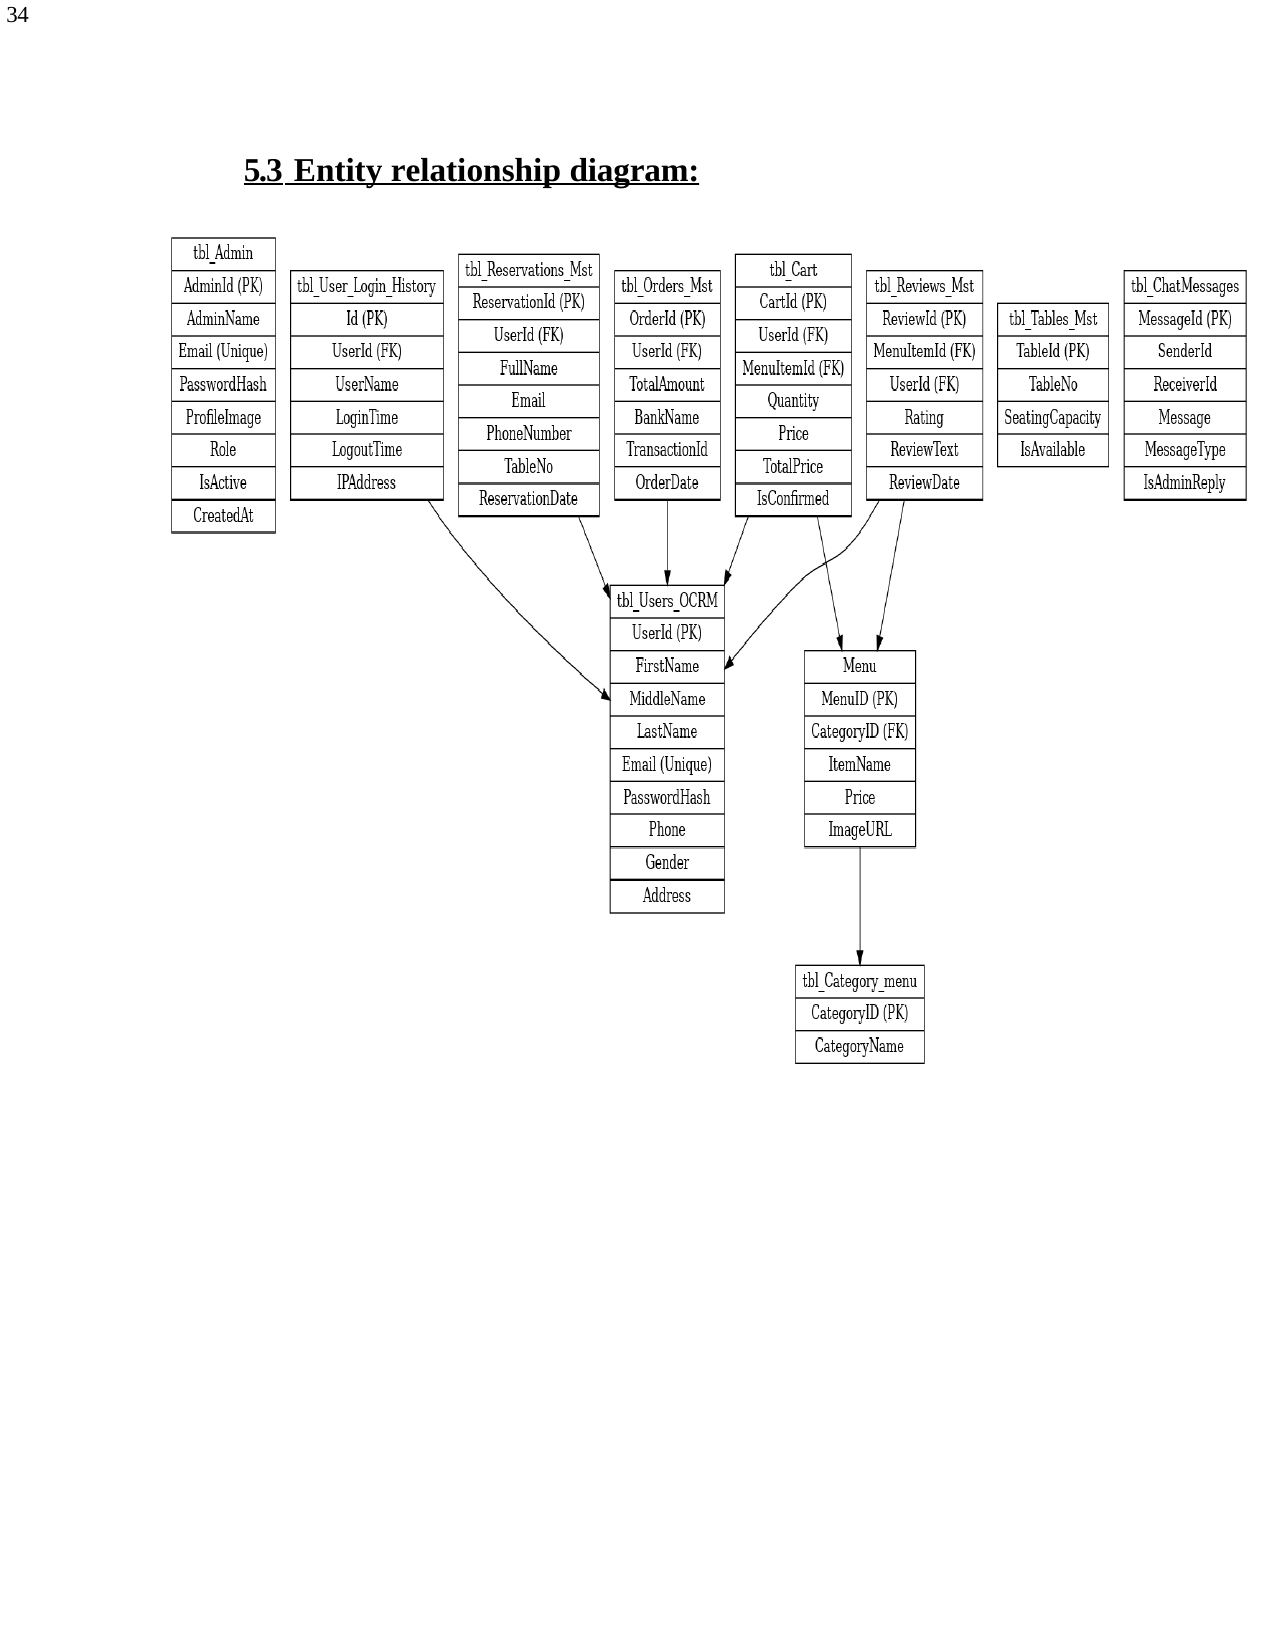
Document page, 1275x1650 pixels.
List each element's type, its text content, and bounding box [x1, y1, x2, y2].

list Entity relationship diagram: [243, 150, 1275, 188]
